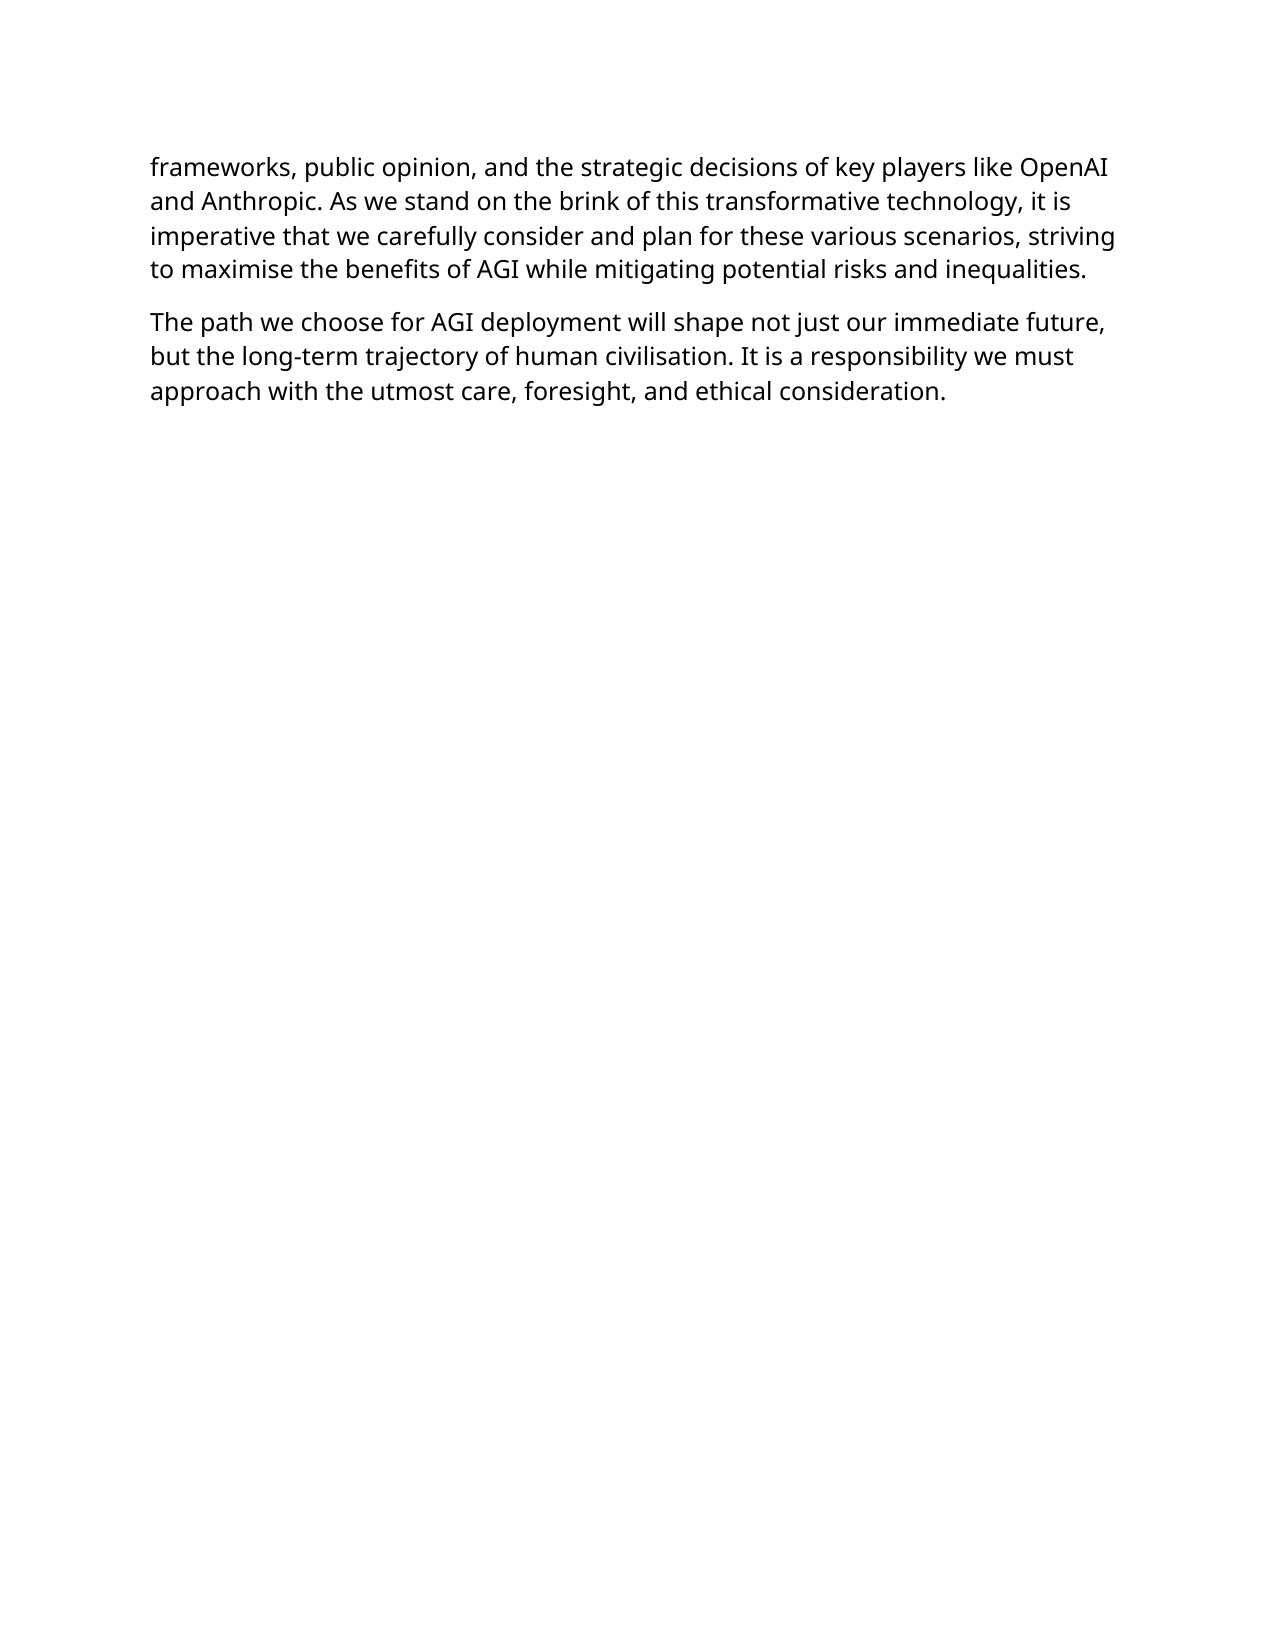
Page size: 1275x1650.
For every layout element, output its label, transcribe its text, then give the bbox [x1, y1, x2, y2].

text The path we choose for AGI deployment will shape not just our immediate future, but the long-term trajectory of human civilisation. It is a responsibility we must approach with the utmost care, foresight, and ethical consideration. [150, 305, 1125, 407]
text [150, 150, 1125, 286]
